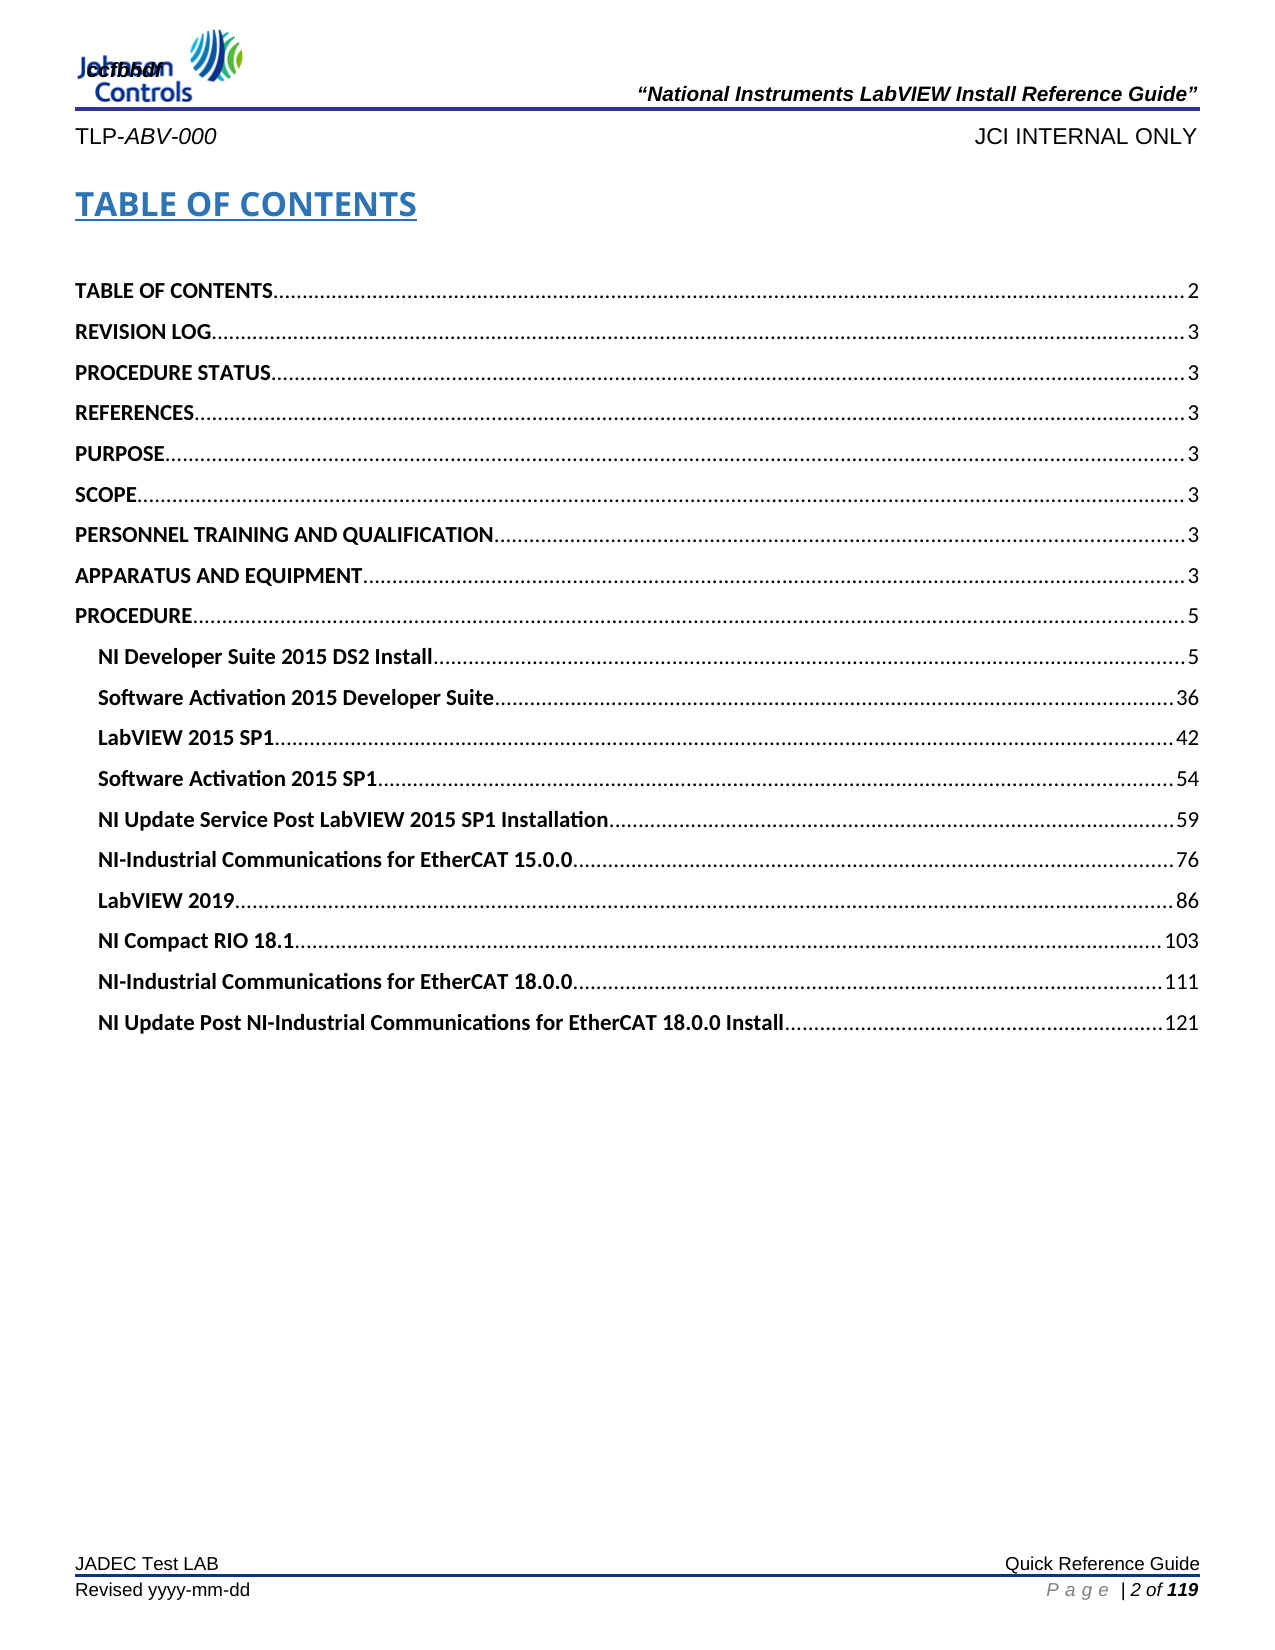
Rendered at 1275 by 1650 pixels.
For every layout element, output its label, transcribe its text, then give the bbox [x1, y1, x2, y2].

picture [76, 26, 246, 105]
subtitle TABLE OF CONTENTS [75, 181, 1200, 226]
